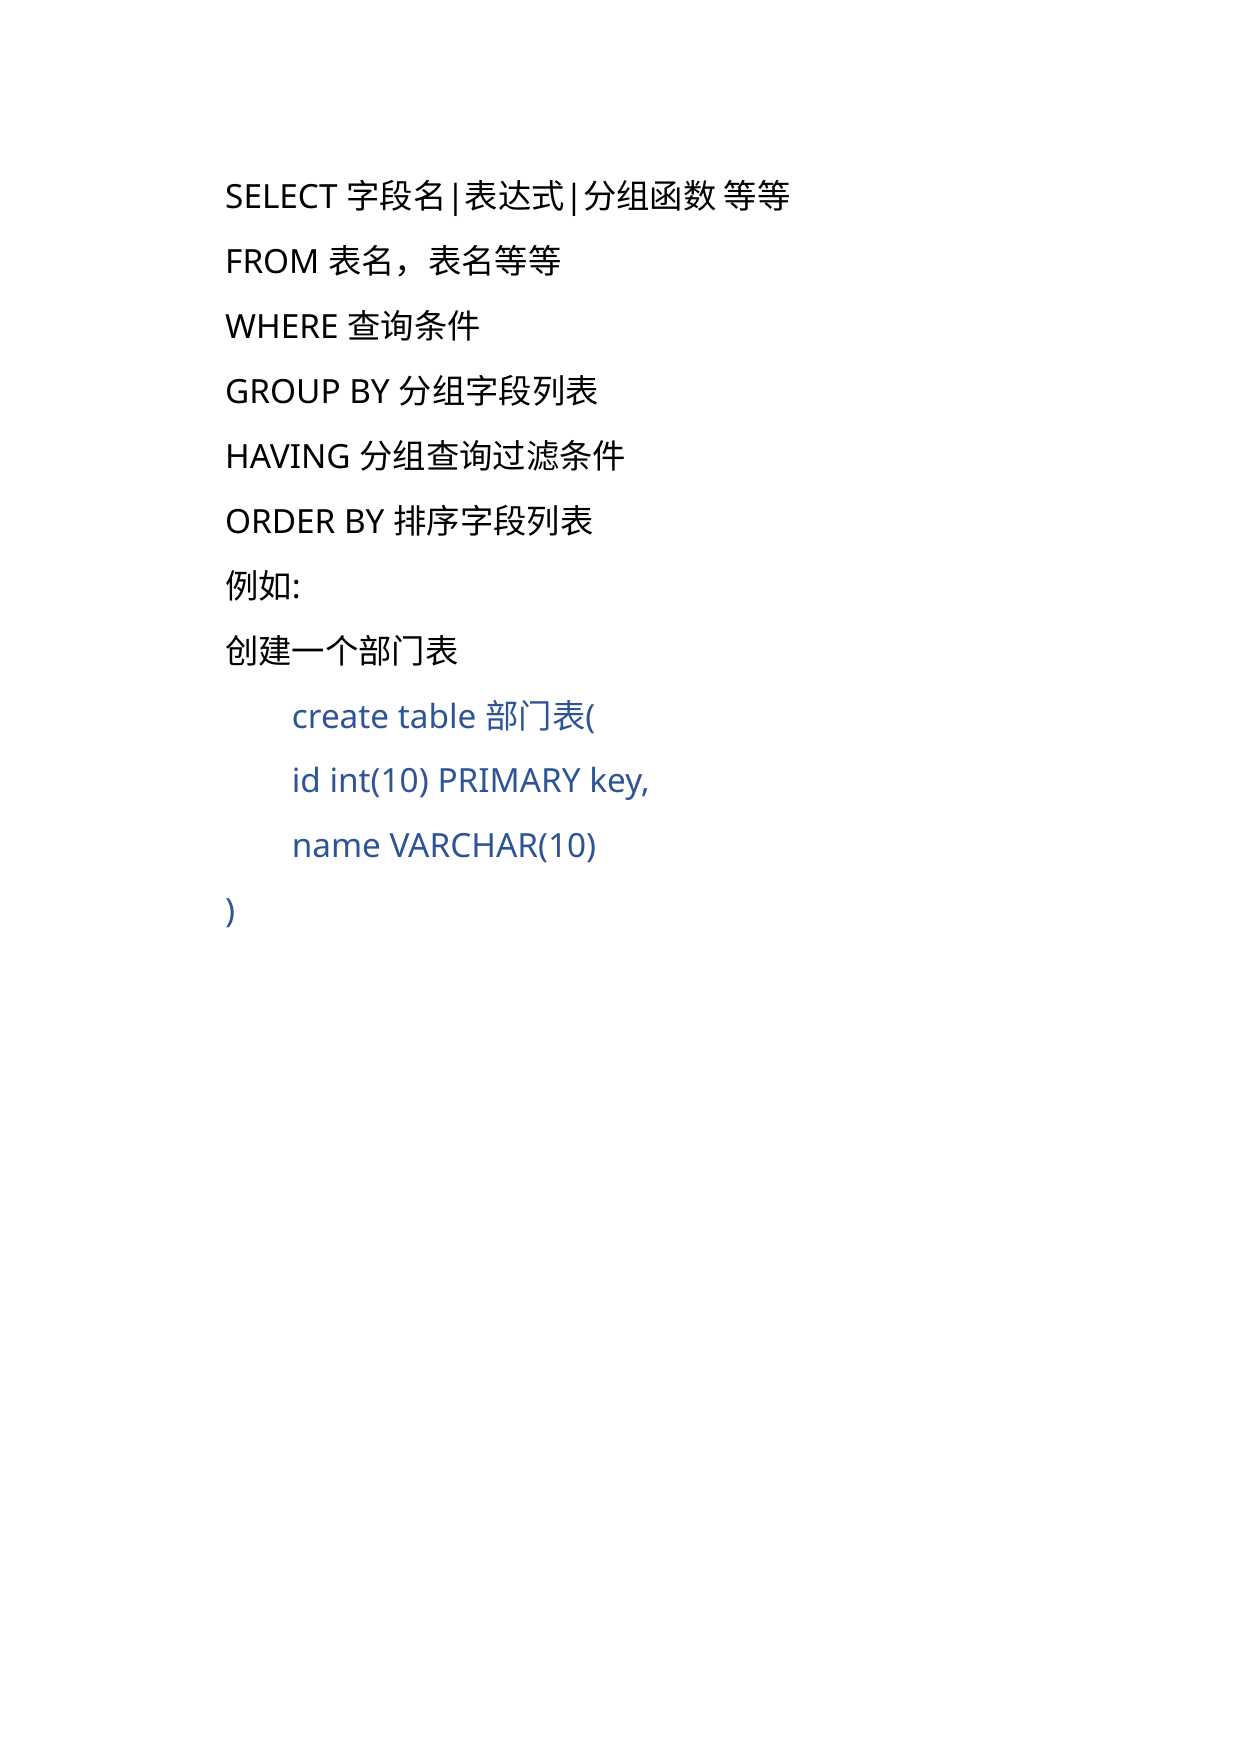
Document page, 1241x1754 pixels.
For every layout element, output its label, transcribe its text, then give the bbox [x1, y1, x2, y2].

list ORDER BY 排序字段列表 [225, 487, 1053, 552]
list 例如: [225, 552, 1053, 617]
list FROM 表名，表名等等 [225, 227, 1053, 292]
list name VARCHAR(10) [225, 812, 1053, 877]
list 创建一个部门表 [225, 617, 1053, 682]
list WHERE 查询条件 [225, 292, 1053, 357]
list create table 部门表( [225, 682, 1053, 747]
list GROUP BY 分组字段列表 [225, 357, 1053, 422]
list SELECT 字段名|表达式|分组函数 等等 [225, 162, 1053, 227]
list ) [225, 877, 1053, 942]
list id int(10) PRIMARY key, [225, 747, 1053, 812]
list HAVING 分组查询过滤条件 [225, 422, 1053, 487]
